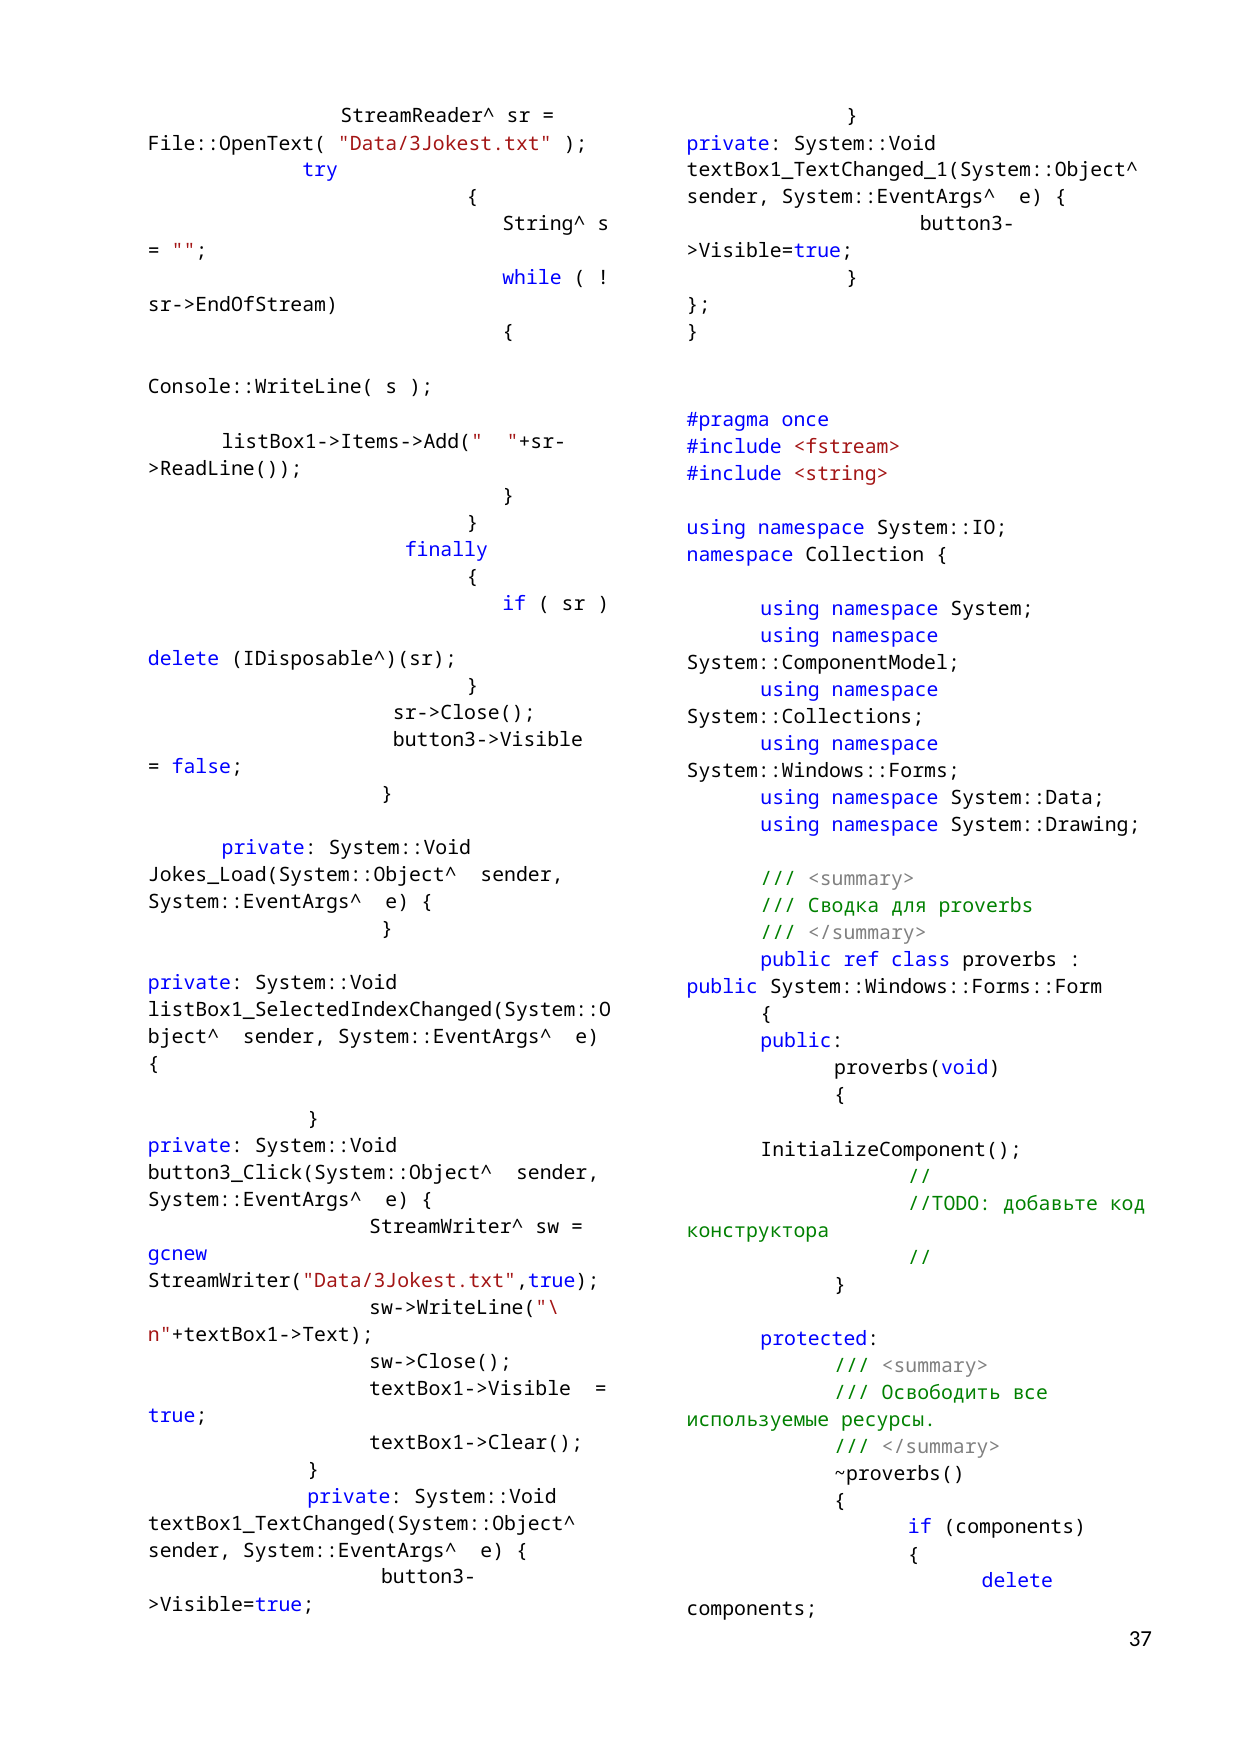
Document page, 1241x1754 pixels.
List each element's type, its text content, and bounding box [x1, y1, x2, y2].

text } [148, 1455, 613, 1482]
text finally [148, 536, 613, 562]
text sr->Close(); [148, 698, 613, 725]
text /// <summary> [686, 864, 1152, 891]
text private: System::Void listBox1_SelectedIndexChanged(System::Object^ sender, System::EventArgs^ e) { [148, 968, 613, 1076]
text /// </summary> [686, 1432, 1152, 1459]
text } [686, 318, 1152, 344]
text String^ s = ""; [148, 210, 613, 264]
text if (components) [686, 1513, 1152, 1540]
text sw->Close(); [148, 1347, 613, 1374]
text private: System::Void Jokes_Load(System::Object^ sender, System::EventArgs^ e) { [148, 833, 613, 914]
text while ( !sr->EndOfStream) [148, 264, 613, 318]
text using namespace System::Drawing; [686, 810, 1152, 837]
text /// Освободить все используемые ресурсы. [686, 1378, 1152, 1432]
text button3->Visible = false; [148, 725, 613, 779]
text using namespace System::Data; [686, 783, 1152, 810]
text Console::WriteLine( s ); [148, 344, 613, 399]
text } [148, 671, 613, 698]
text using namespace System::IO; [686, 513, 1152, 541]
text { [148, 318, 613, 344]
text InitializeComponent(); [686, 1107, 1152, 1162]
text } [686, 264, 1152, 291]
text { [686, 1486, 1152, 1513]
text #pragma once [686, 406, 1152, 433]
text public: [686, 1026, 1152, 1053]
text ~proverbs() [686, 1459, 1152, 1486]
text #include <string> [686, 459, 1152, 487]
text } [686, 1270, 1152, 1297]
text using namespace System::ComponentModel; [686, 621, 1152, 675]
text delete (IDisposable^)(sr); [148, 616, 613, 671]
text //TODO: добавьте код конструктора [686, 1189, 1152, 1243]
text button3->Visible=true; [686, 210, 1152, 264]
text #include <fstream> [686, 433, 1152, 459]
text proverbs(void) [686, 1053, 1152, 1080]
text { [148, 183, 613, 210]
text button3->Visible=true; [148, 1563, 613, 1617]
text }; [686, 291, 1152, 318]
text private: System::Void textBox1_TextChanged(System::Object^ sender, System::EventArgs^ e) { [148, 1482, 613, 1563]
text } [148, 508, 613, 536]
text textBox1->Clear(); [148, 1428, 613, 1455]
text if ( sr ) [148, 589, 613, 616]
text using namespace System::Collections; [686, 675, 1152, 729]
text try [148, 156, 613, 183]
text } [148, 1104, 613, 1131]
text using namespace System::Windows::Forms; [686, 729, 1152, 783]
text /// </summary> [686, 918, 1152, 945]
text using namespace System; [686, 594, 1152, 621]
text private: System::Void textBox1_TextChanged_1(System::Object^ sender, System::EventArgs^ e) { [686, 129, 1152, 210]
text // [686, 1243, 1152, 1270]
text { [686, 1080, 1152, 1107]
text /// <summary> [686, 1351, 1152, 1378]
text StreamWriter^ sw = gcnew StreamWriter("Data/3Jokest.txt",true); [148, 1212, 613, 1293]
text private: System::Void button3_Click(System::Object^ sender, System::EventArgs^ e) { [148, 1131, 613, 1212]
text protected: [686, 1324, 1152, 1351]
text /// Сводка для proverbs [686, 891, 1152, 918]
text } [148, 779, 613, 806]
text } [148, 482, 613, 508]
text listBox1->Items->Add(" "+sr->ReadLine()); [148, 399, 613, 482]
text // [686, 1162, 1152, 1189]
text { [148, 562, 613, 589]
text public ref class proverbs : public System::Windows::Forms::Form [686, 945, 1152, 999]
text sw->WriteLine("\n"+textBox1->Text); [148, 1293, 613, 1347]
text } [148, 914, 613, 941]
text } [686, 102, 1152, 129]
text namespace Collection { [686, 541, 1152, 567]
text StreamReader^ sr = File::OpenText( "Data/3Jokest.txt" ); [148, 102, 613, 156]
text delete components; [686, 1567, 1152, 1621]
text { [686, 1540, 1152, 1567]
text textBox1->Visible = true; [148, 1374, 613, 1428]
text { [686, 999, 1152, 1026]
